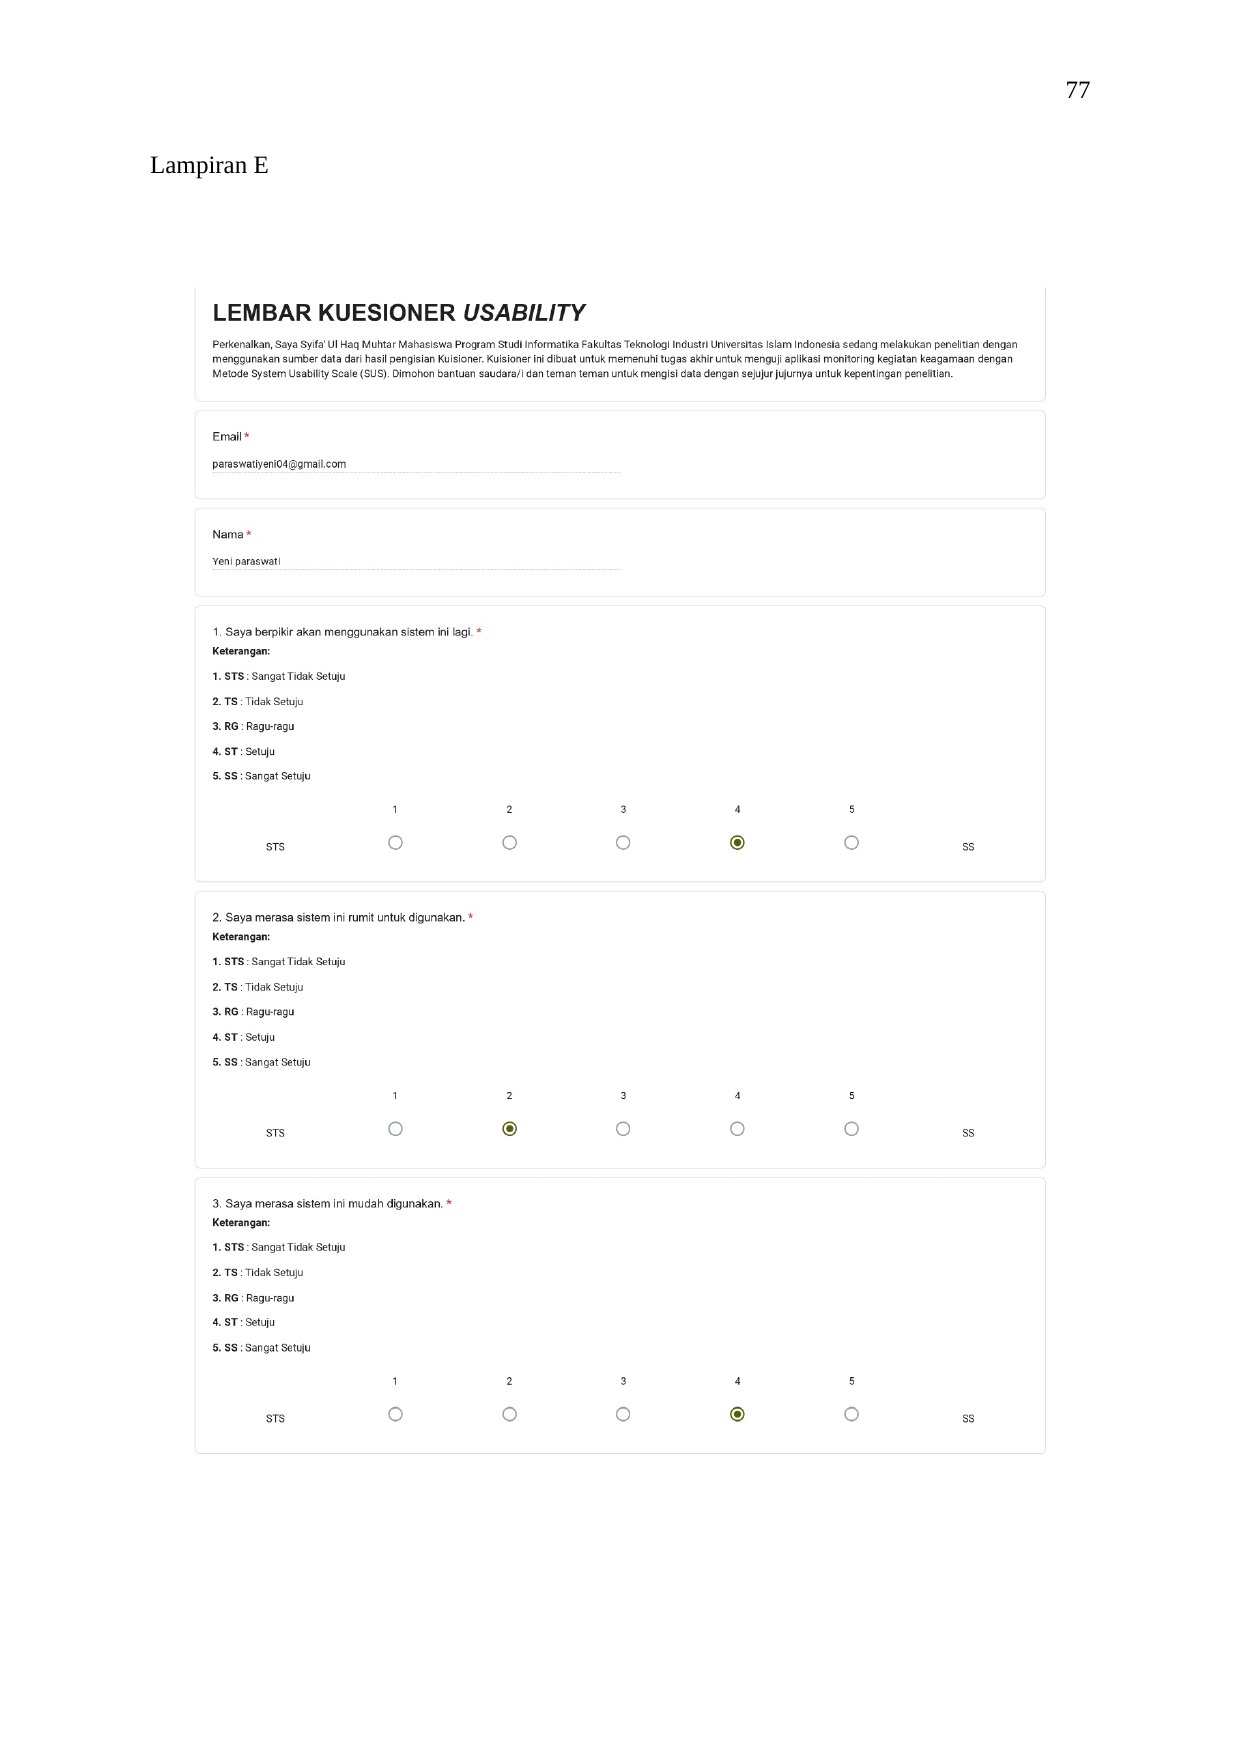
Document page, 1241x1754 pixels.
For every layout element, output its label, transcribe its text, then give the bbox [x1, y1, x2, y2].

text Lampiran E [150, 150, 1090, 179]
picture [150, 193, 1090, 1523]
